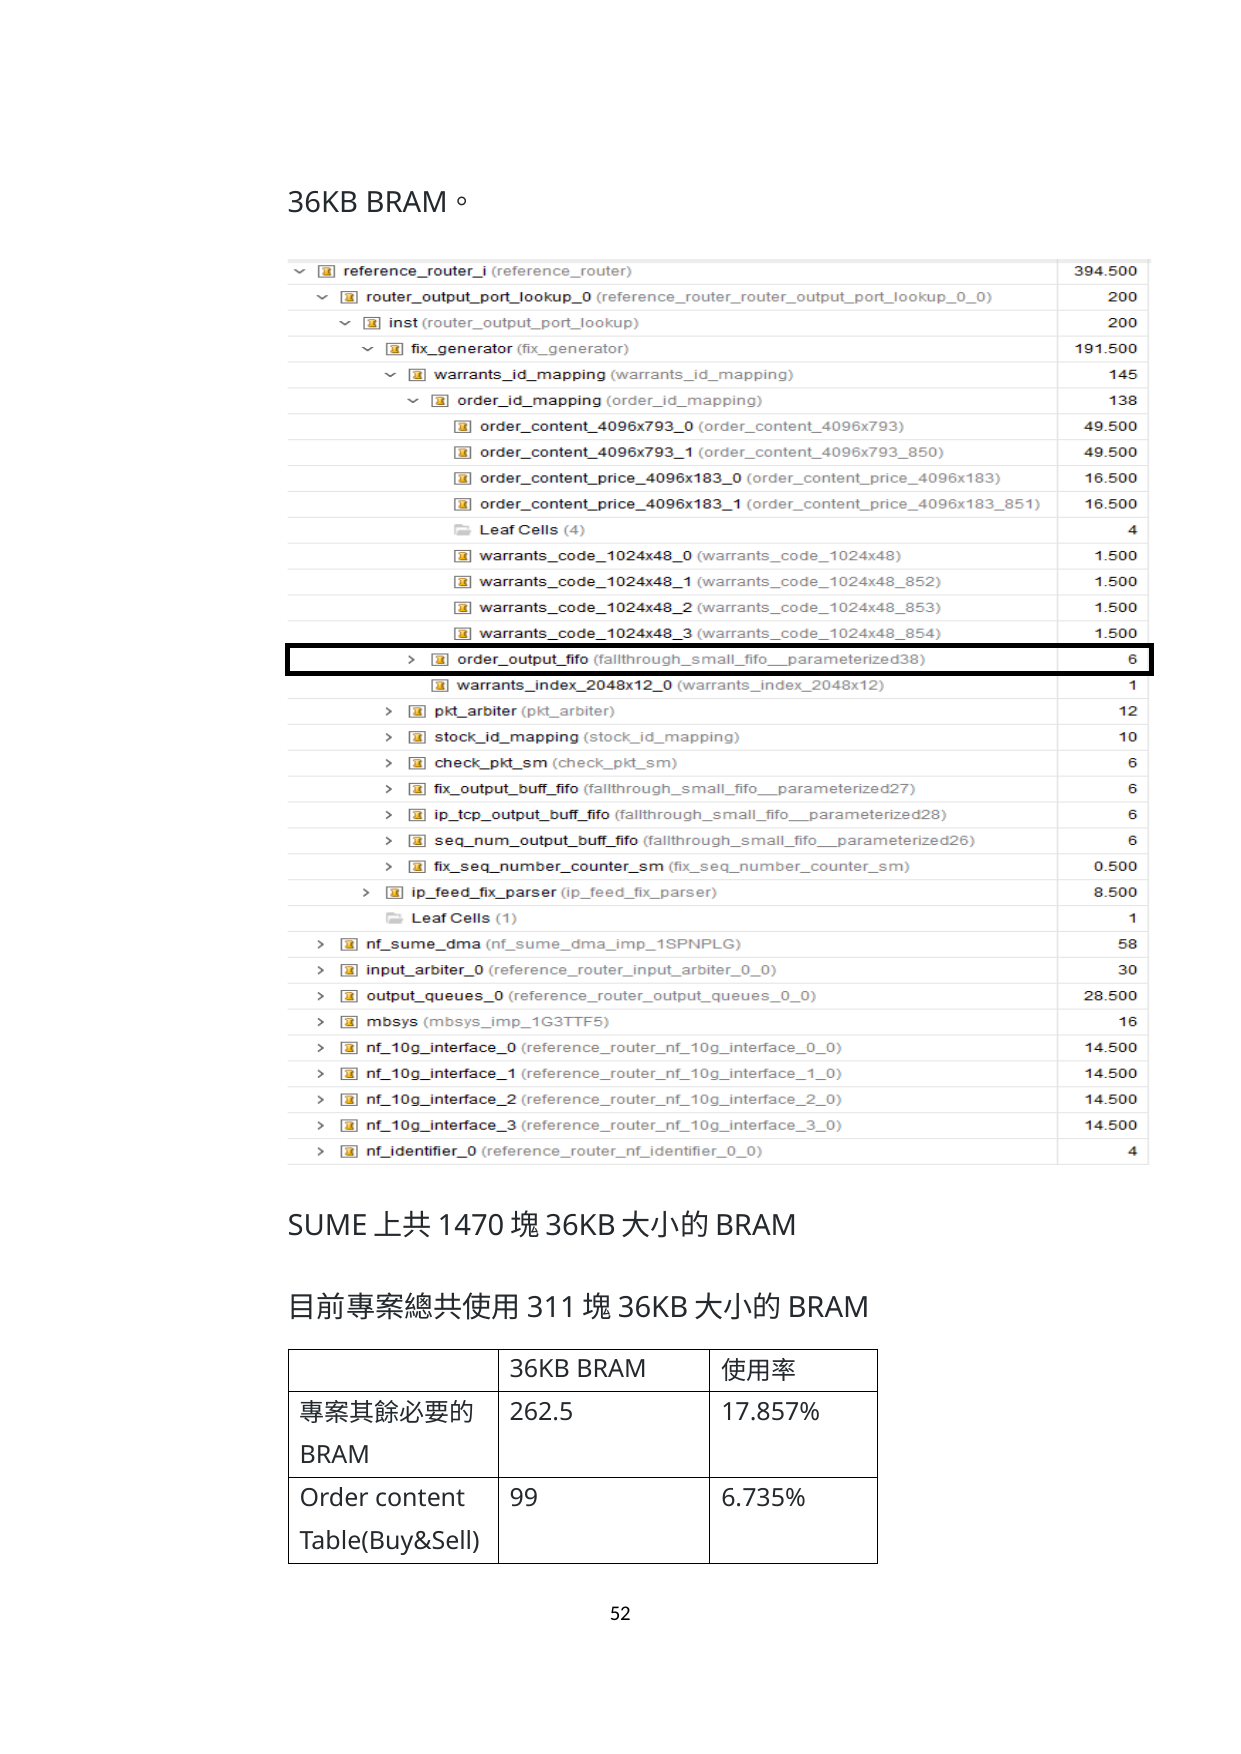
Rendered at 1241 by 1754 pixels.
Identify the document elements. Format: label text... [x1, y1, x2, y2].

picture [287, 259, 1152, 643]
table_header 36KB BRAM [499, 1350, 709, 1391]
table_cell 262.5 [499, 1392, 709, 1477]
picture [290, 648, 1149, 671]
table_cell Order content Table(Buy&Sell) [289, 1478, 498, 1563]
table_header [289, 1350, 498, 1391]
text 目前專案總共使用311塊36KB大小的BRAM [287, 1267, 1053, 1342]
table_cell 6.735% [710, 1478, 877, 1563]
text SUME上共1470塊36KB大小的BRAM [287, 1186, 1053, 1261]
table_cell 專案其餘必要的BRAM [289, 1392, 498, 1477]
table_cell 99 [499, 1478, 709, 1563]
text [287, 162, 1053, 237]
table_cell 17.857% [710, 1392, 877, 1477]
picture [287, 676, 1152, 1166]
table_header 使用率 [710, 1350, 877, 1391]
